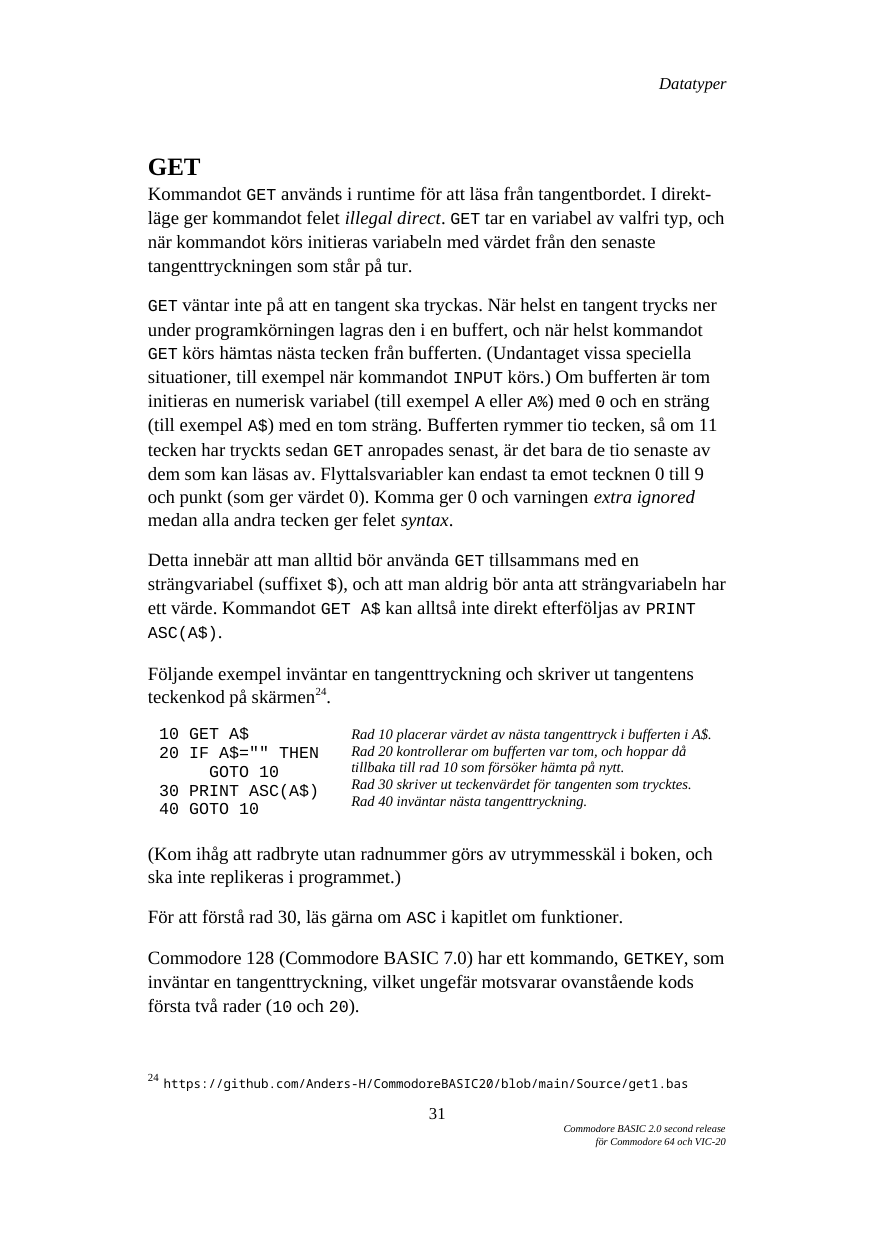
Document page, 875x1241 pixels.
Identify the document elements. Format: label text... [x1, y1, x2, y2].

table_header Rad 10 placerar värdet av nästa tangenttryck i bufferten i A$. Rad 20 kontrollerar om bufferten var tom, och hoppar då tillbaka till rad 10 som försöker hämta på nytt. Rad 30 skriver ut teckenvärdet för tangenten som trycktes. Rad 40 inväntar nästa tangenttryckning. [340, 726, 725, 820]
text (Kom ihåg att radbryte utan radnummer görs av utrymmesskäl i boken, och ska inte replikeras i programmet.) [148, 820, 726, 888]
subtitle GET [148, 152, 726, 181]
text Commodore 128 (Commodore BASIC 7.0) har ett kommando, GETKEY, som inväntar en tangenttryckning, vilket ungefär motsvarar ovanstående kods första två rader (10 och 20). [148, 947, 726, 1017]
text Kommandot GET används i runtime för att läsa från tangentbordet. I direkt-läge ger kommandot felet illegal direct. GET tar en variabel av valfri typ, och när kommandot körs initieras variabeln med värdet från den senaste tangenttryckningen som står på tur. [148, 183, 726, 276]
text Följande exempel inväntar en tangenttryckning och skriver ut tangentens teckenkod på skärmen. [148, 662, 726, 707]
table_header 10 GET A$ 20 IF A$="" THEN GOTO 10 30 PRINT ASC(A$) 40 GOTO 10 [148, 726, 340, 820]
text Detta innebär att man alltid bör använda GET tillsammans med en strängvariabel (suffixet $), och att man aldrig bör anta att strängvariabeln har ett värde. Kommandot GET A$ kan alltså inte direkt efterföljas av PRINT ASC(A$). [148, 549, 726, 644]
text För att förstå rad 30, läs gärna om ASC i kapitlet om funktioner. [148, 906, 726, 929]
text GET väntar inte på att en tangent ska tryckas. När helst en tangent trycks ner under programkörningen lagras den i en buffert, och när helst kommandot GET körs hämtas nästa tecken från bufferten. (Undantaget vissa speciella situationer, till exempel när kommandot INPUT körs.) Om bufferten är tom initieras en numerisk variabel (till exempel A eller A%) med 0 och en sträng (till exempel A$) med en tom sträng. Bufferten rymmer tio tecken, så om 11 tecken har tryckts sedan GET anropades senast, är det bara de tio senaste av dem som kan läsas av. Flyttalsvariabler kan endast ta emot tecknen 0 till 9 och punkt (som ger värdet 0). Komma ger 0 och varningen extra ignored medan alla andra tecken ger felet syntax. [148, 294, 726, 531]
